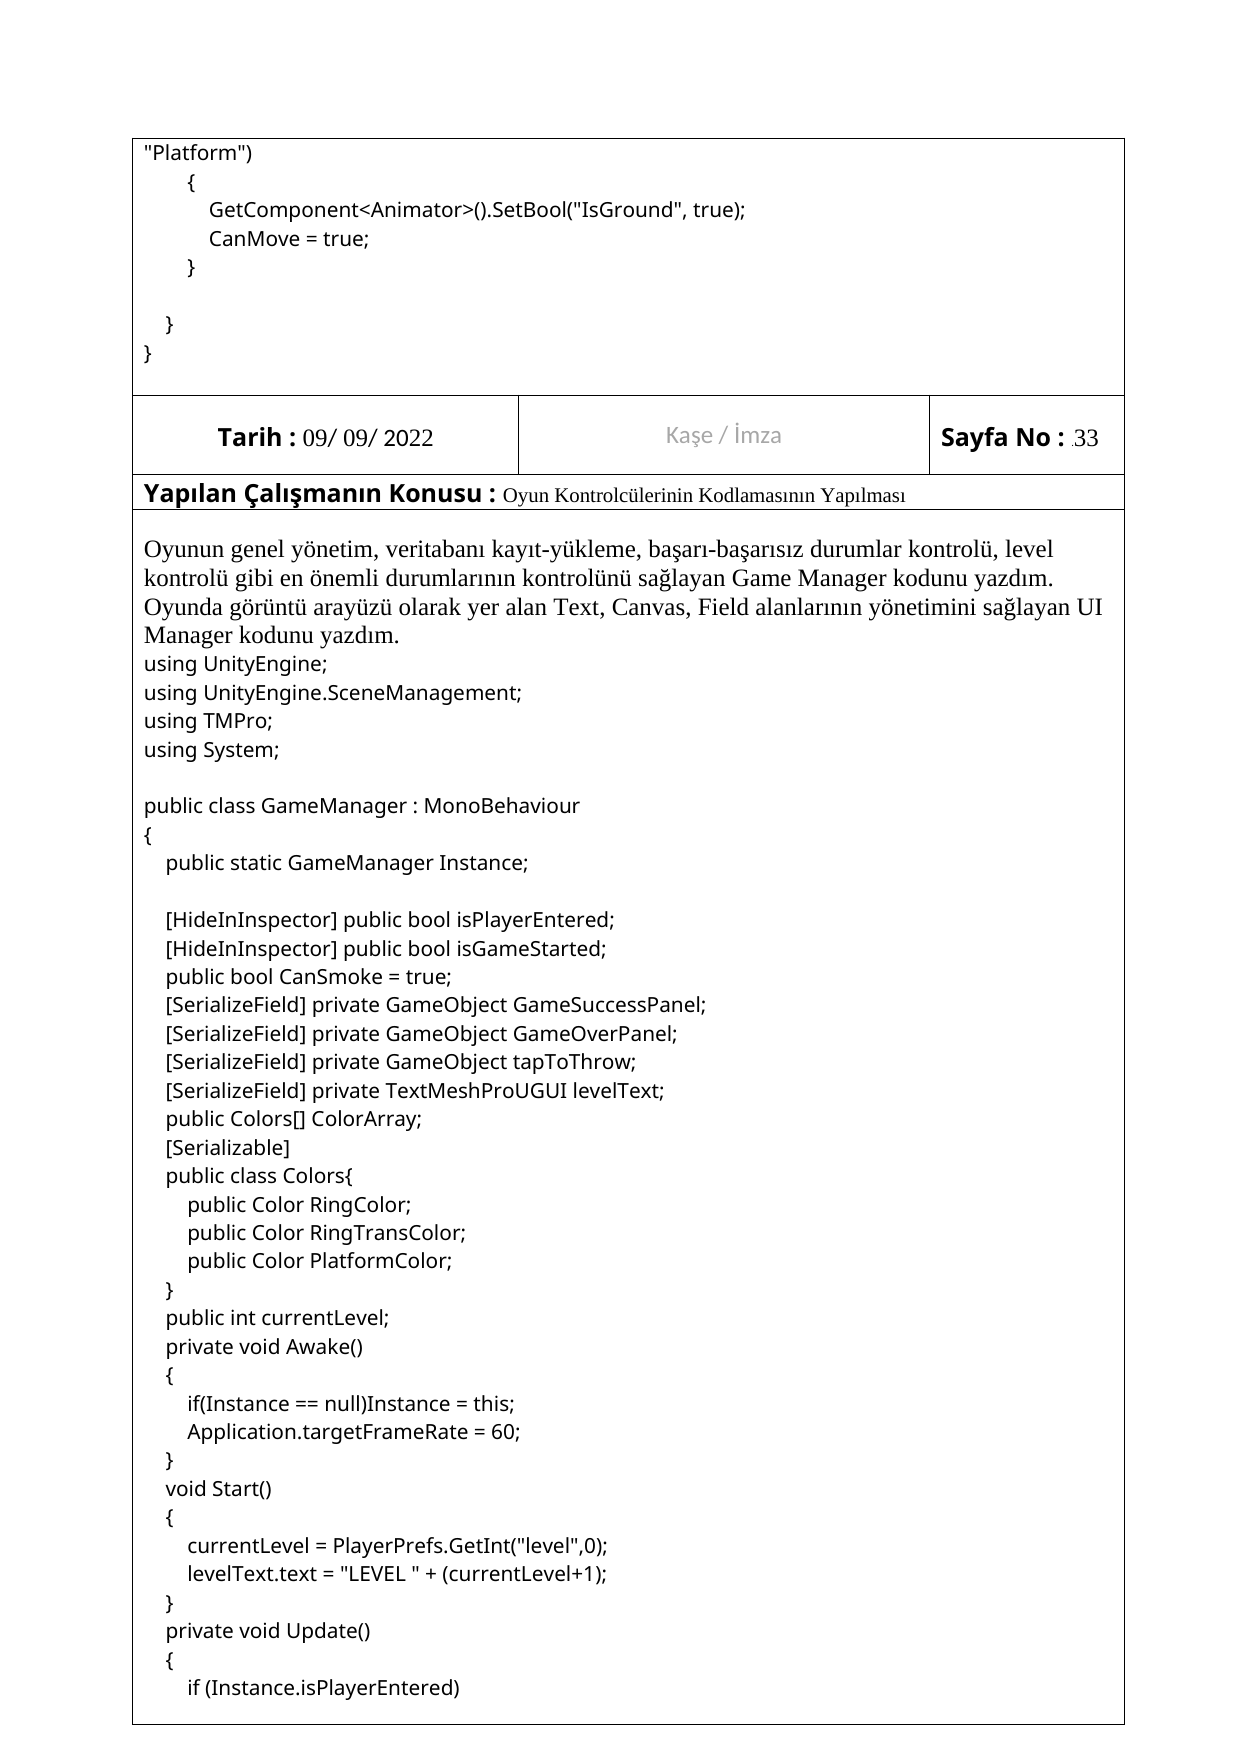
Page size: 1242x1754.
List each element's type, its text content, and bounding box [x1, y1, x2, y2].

table_cell Sayfa No : .33 [930, 396, 1124, 474]
table_cell Yapılan Çalışmanın Konusu : Oyun Kontrolcülerinin Kodlamasının Yapılması [133, 475, 1124, 509]
table_cell Tarih : 09/ 09/ 2022 [133, 396, 518, 474]
table_cell Kaşe / İmza [519, 396, 929, 474]
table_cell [133, 510, 1124, 1724]
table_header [133, 139, 1124, 394]
